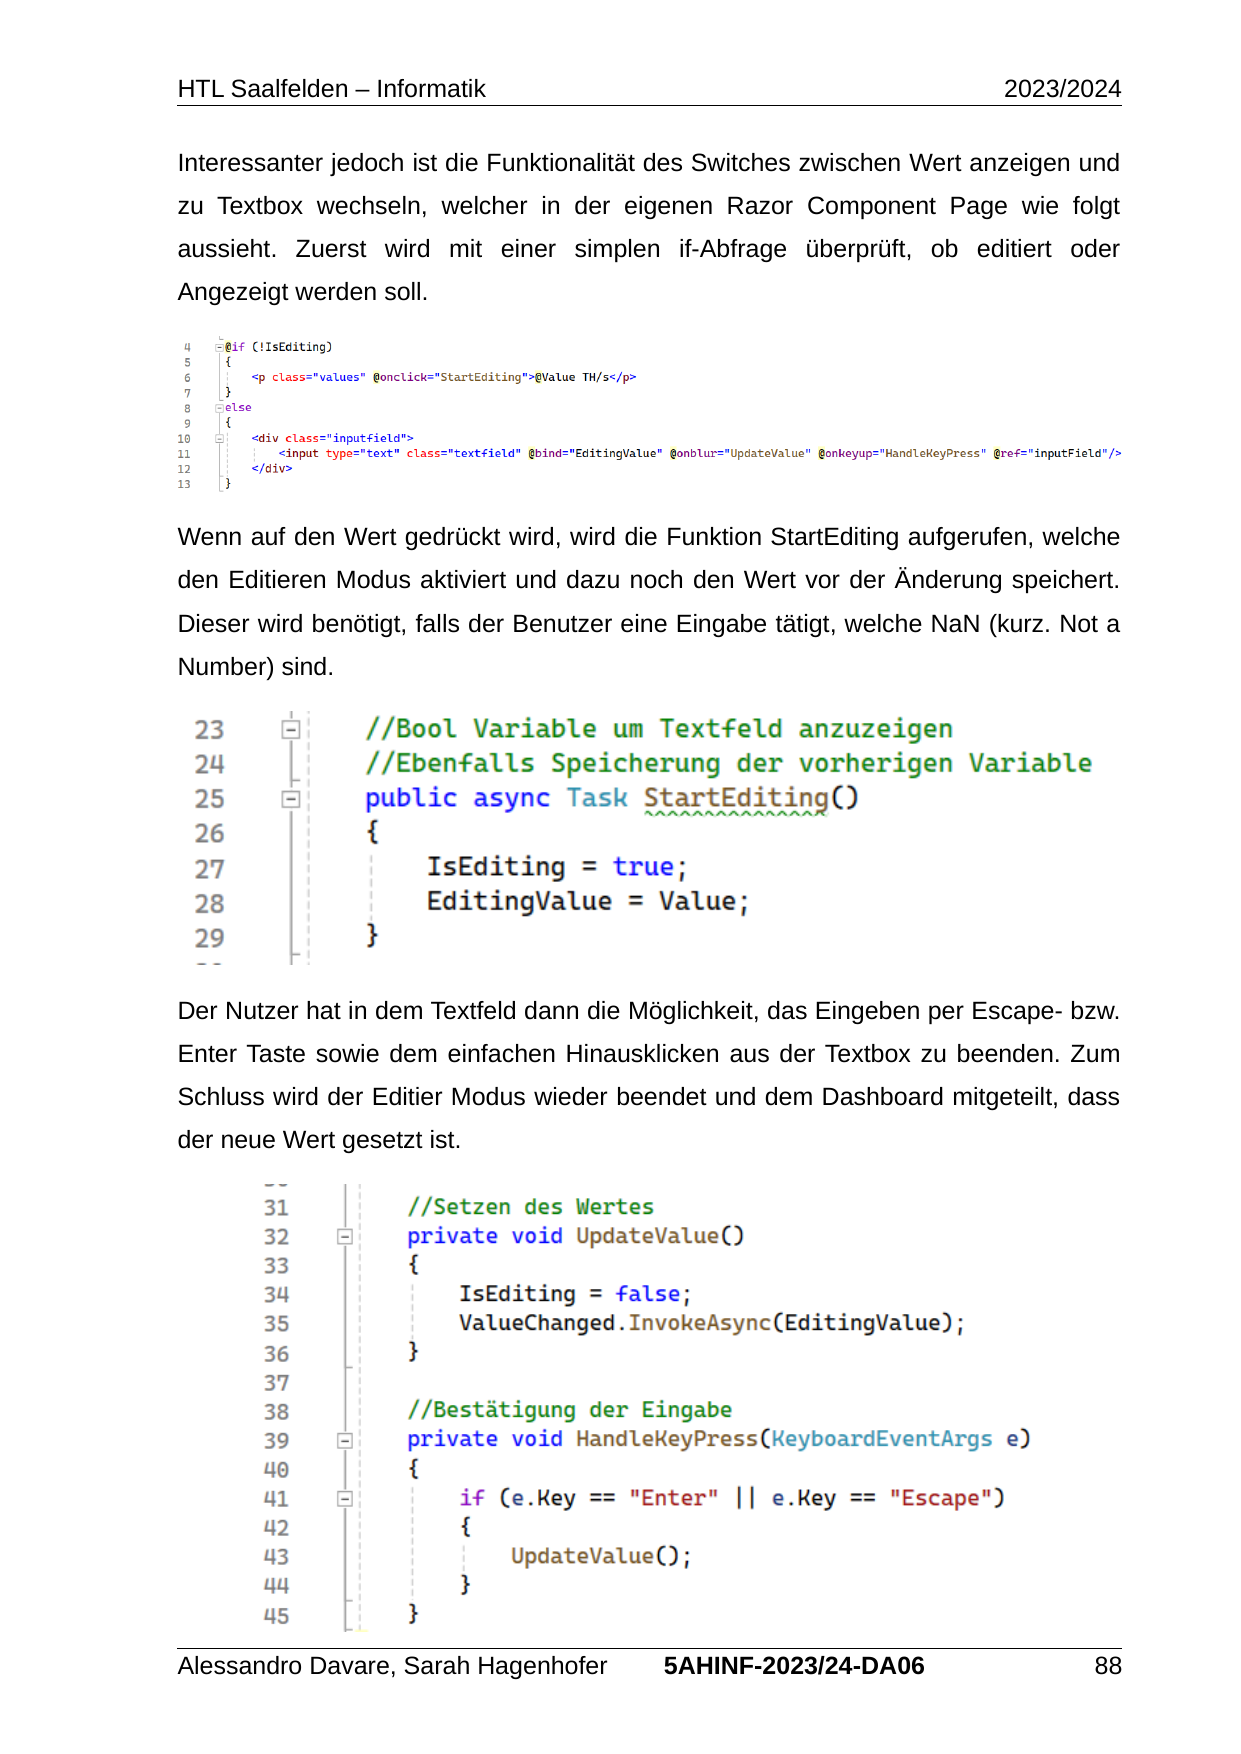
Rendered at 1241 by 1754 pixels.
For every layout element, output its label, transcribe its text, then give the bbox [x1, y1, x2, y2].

picture [177, 711, 1103, 965]
text Der Nutzer hat in dem Textfeld dann die Möglichkeit, das Eingeben per Escape- bzw. Enter Taste sowie dem einfachen Hinausklicken aus der Textbox zu beenden. Zum Schluss wird der Editier Modus wieder beendet und dem Dashboard mitgeteilt, dass der neue Wert gesetzt ist. [177, 996, 1122, 1154]
text Interessanter jedoch ist die Funktionalität des Switches zwischen Wert anzeigen und zu Textbox wechseln, welcher in der eigenen Razor Component Page wie folgt aussieht. Zuerst wird mit einer simplen if-Abfrage überprüft, ob editiert oder Angezeigt werden soll. [177, 148, 1122, 306]
text Wenn auf den Wert gedrückt wird, wird die Funktion StartEditing aufgerufen, welche den Editieren Modus aktiviert und dazu noch den Wert vor der Änderung speichert. Dieser wird benötigt, falls der Benutzer eine Eingabe tätigt, welche NaN (kurz. Not a Number) sind. [177, 522, 1122, 680]
picture [177, 336, 1123, 492]
picture [257, 1184, 1042, 1632]
